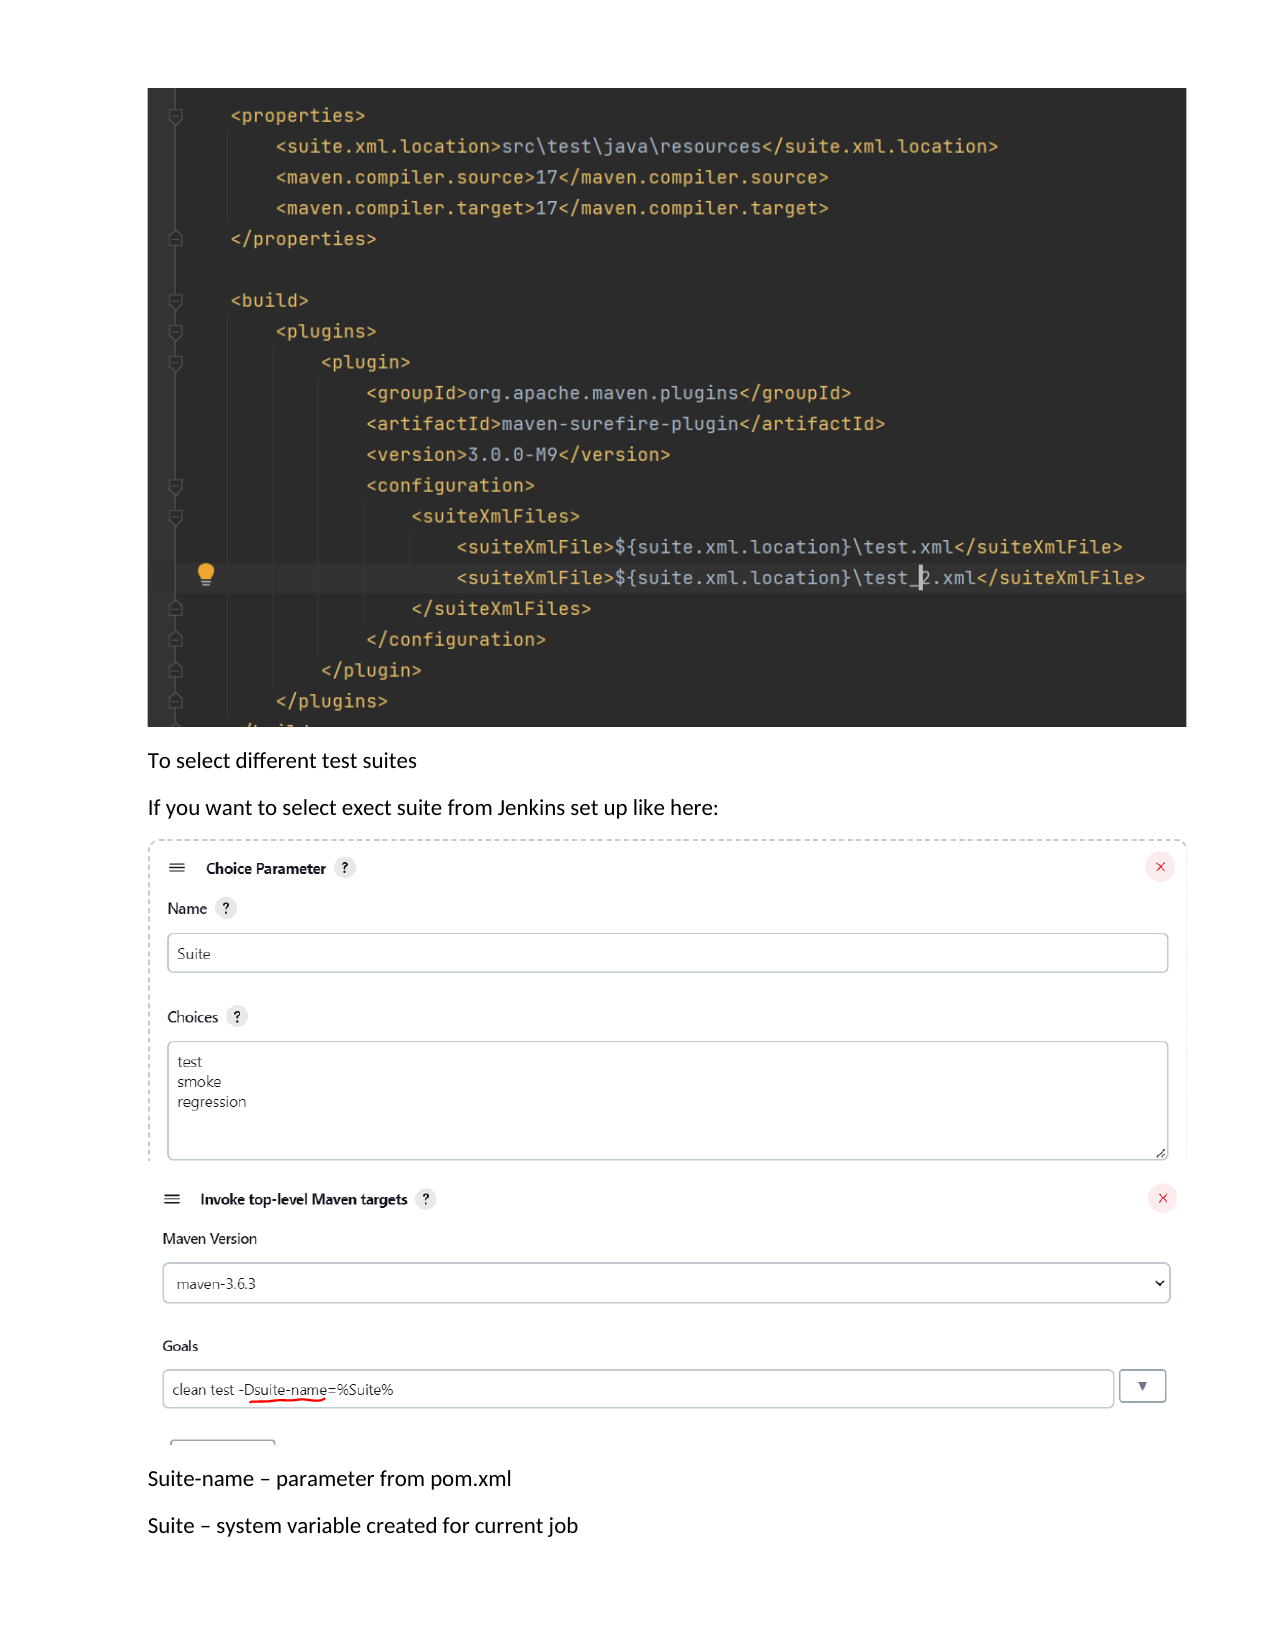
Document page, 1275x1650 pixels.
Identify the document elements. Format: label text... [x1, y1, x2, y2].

picture [147, 1179, 1187, 1445]
text Suite – system variable created for current job [148, 1511, 1186, 1539]
text Suite-name – parameter from pom.xml [148, 1464, 1186, 1492]
picture [147, 839, 1187, 1161]
text If you want to select exect suite from Jenkins set up like here: [148, 793, 1186, 821]
text To select different test suites [148, 746, 1186, 774]
picture [147, 88, 1187, 727]
